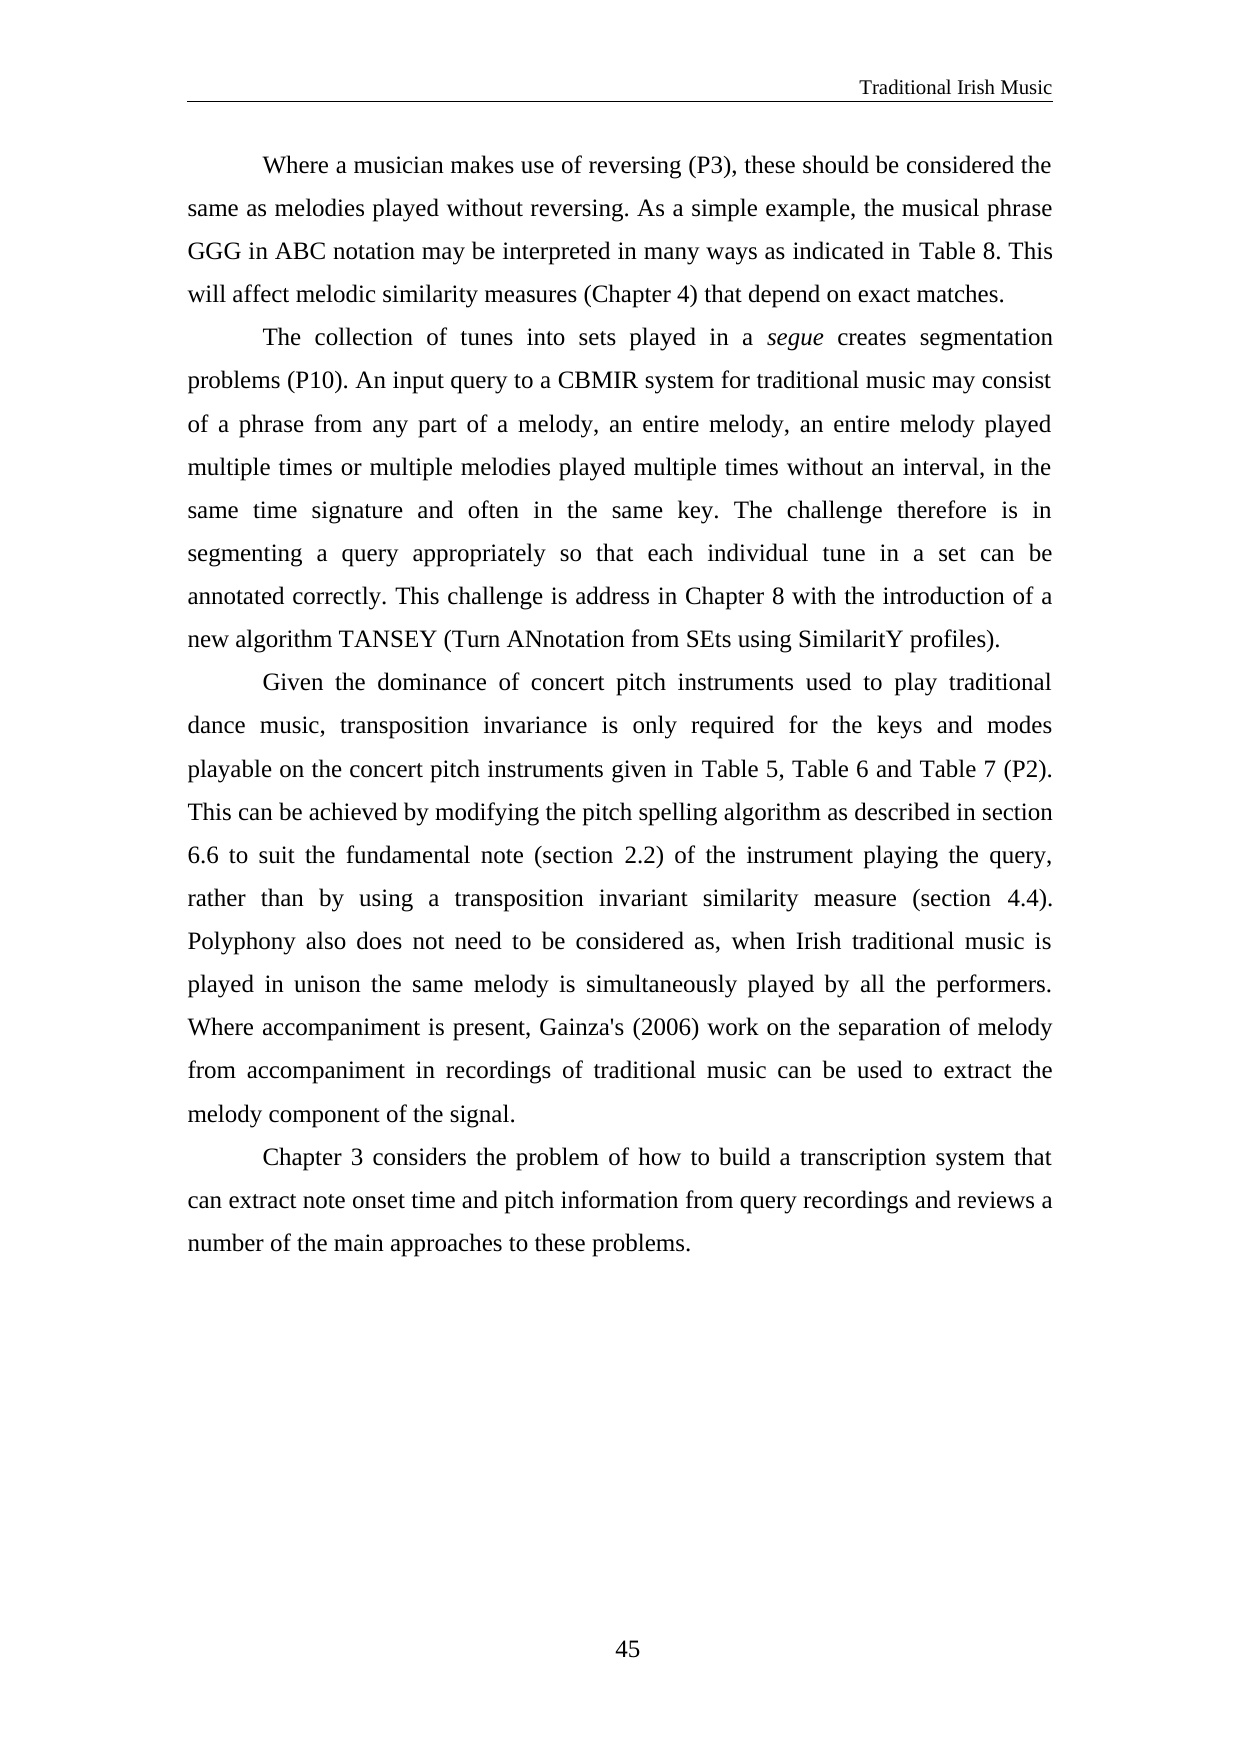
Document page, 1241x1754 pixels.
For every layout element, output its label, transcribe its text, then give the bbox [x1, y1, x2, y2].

text The collection of tunes into sets played in a segue creates segmentation problems (P10). An input query to a CBMIR system for traditional music may consist of a phrase from any part of a melody, an entire melody, an entire melody played multiple times or multiple melodies played multiple times without an interval, in the same time signature and often in the same key. The challenge therefore is in segmenting a query appropriately so that each individual tune in a set can be annotated correctly. This challenge is address in Chapter 8 with the introduction of a new algorithm TANSEY (Turn ANnotation from SEts using SimilaritY profiles). [187, 322, 1053, 653]
text Where a musician makes use of reversing (P3), these should be considered the same as melodies played without reversing. As a simple example, the musical phrase GGG in ABC notation may be interpreted in many ways as indicated in Table 8. This will affect melodic similarity measures (Chapter 4) that depend on exact matches. [187, 150, 1053, 308]
text Given the dominance of concert pitch instruments used to play traditional dance music, transposition invariance is only required for the keys and modes playable on the concert pitch instruments given in Table 5, Table 6 and Table 7 (P2). This can be achieved by modifying the pitch spelling algorithm as described in section 6.6 to suit the fundamental note (section 2.2) of the instrument playing the query, rather than by using a transposition invariant similarity measure (section 4.4). Polyphony also does not need to be considered as, when Irish traditional music is played in unison the same melody is simultaneously played by all the performers. Where accompaniment is present, Gainza's (2006) work on the separation of melody from accompaniment in recordings of traditional music can be used to extract the melody component of the signal. [187, 667, 1053, 1127]
text Chapter 3 considers the problem of how to build a transcription system that can extract note onset time and pitch information from query recordings and reviews a number of the main approaches to these problems. [187, 1142, 1053, 1257]
